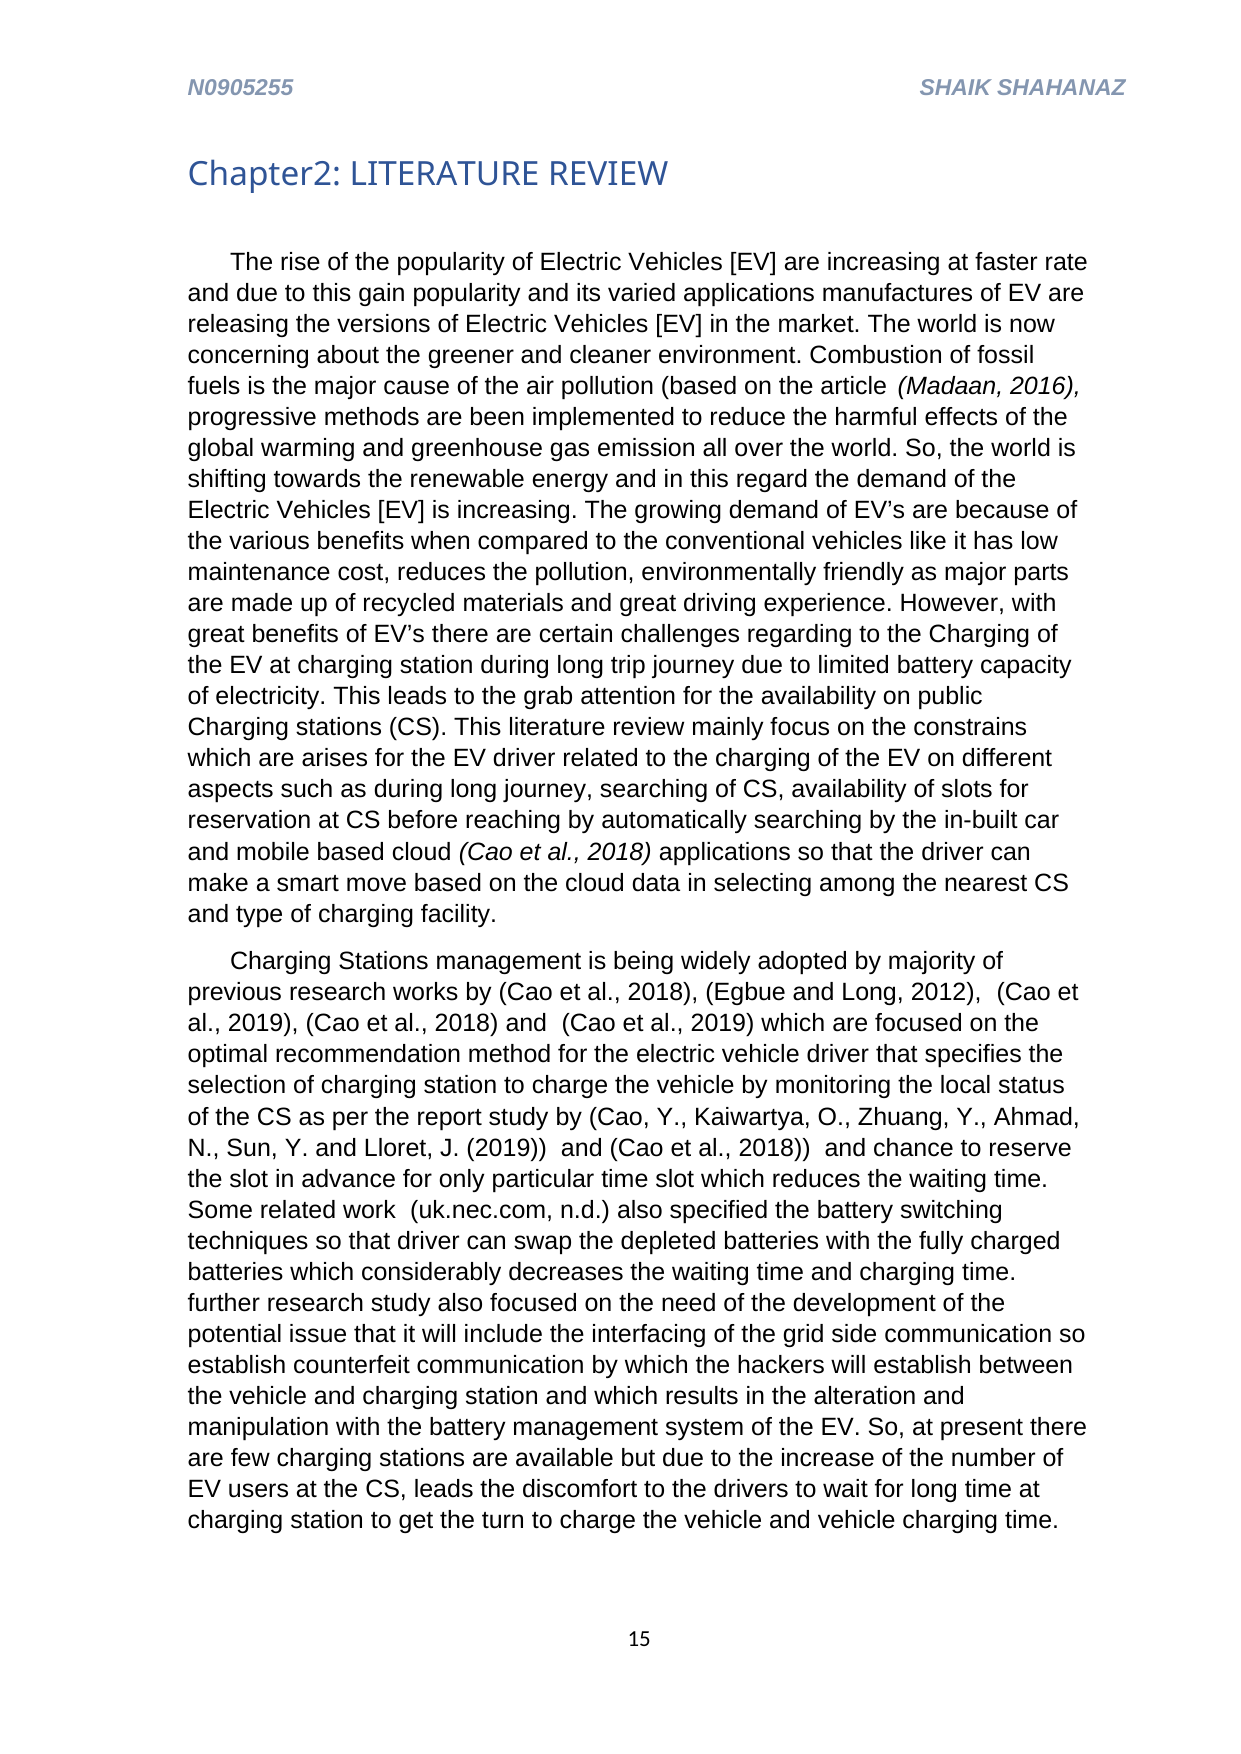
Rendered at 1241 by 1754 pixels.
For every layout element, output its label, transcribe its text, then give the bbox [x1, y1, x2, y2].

subtitle Chapter2: LITERATURE REVIEW [187, 150, 1090, 195]
text The rise of the popularity of Electric Vehicles [EV] are increasing at faster rate and due to this gain popularity and its varied applications manufactures of EV are releasing the versions of Electric Vehicles [EV] in the market. The world is now concerning about the greener and cleaner environment. Combustion of fossil fuels is the major cause of the air pollution (based on the article (Madaan, 2016), progressive methods are been implemented to reduce the harmful effects of the global warming and greenhouse gas emission all over the world. So, the world is shifting towards the renewable energy and in this regard the demand of the Electric Vehicles [EV] is increasing. The growing demand of EV’s are because of the various benefits when compared to the conventional vehicles like it has low maintenance cost, reduces the pollution, environmentally friendly as major parts are made up of recycled materials and great driving experience. However, with great benefits of EV’s there are certain challenges regarding to the Charging of the EV at charging station during long trip journey due to limited battery capacity of electricity. This leads to the grab attention for the availability on public Charging stations (CS). This literature review mainly focus on the constrains which are arises for the EV driver related to the charging of the EV on different aspects such as during long journey, searching of CS, availability of slots for reservation at CS before reaching by automatically searching by the in-built car and mobile based cloud (Cao et al., 2018) applications so that the driver can make a smart move based on the cloud data in selecting among the nearest CS and type of charging facility. [187, 247, 1090, 927]
text Charging Stations management is being widely adopted by majority of previous research works by (Cao et al., 2018), (Egbue and Long, 2012), (Cao et al., 2019), (Cao et al., 2018) and (Cao et al., 2019) which are focused on the optimal recommendation method for the electric vehicle driver that specifies the selection of charging station to charge the vehicle by monitoring the local status of the CS as per the report study by (Cao, Y., Kaiwartya, O., Zhuang, Y., Ahmad, N., Sun, Y. and Lloret, J. (2019)) and (Cao et al., 2018)) and chance to reserve the slot in advance for only particular time slot which reduces the waiting time. Some related work (uk.nec.com, n.d.) also specified the battery switching techniques so that driver can swap the depleted batteries with the fully charged batteries which considerably decreases the waiting time and charging time. further research study also focused on the need of the development of the potential issue that it will include the interfacing of the grid side communication so establish counterfeit communication by which the hackers will establish between the vehicle and charging station and which results in the alteration and manipulation with the battery management system of the EV. So, at present there are few charging stations are available but due to the increase of the number of EV users at the CS, leads the discomfort to the drivers to wait for long time at charging station to get the turn to charge the vehicle and vehicle charging time. [187, 946, 1090, 1534]
